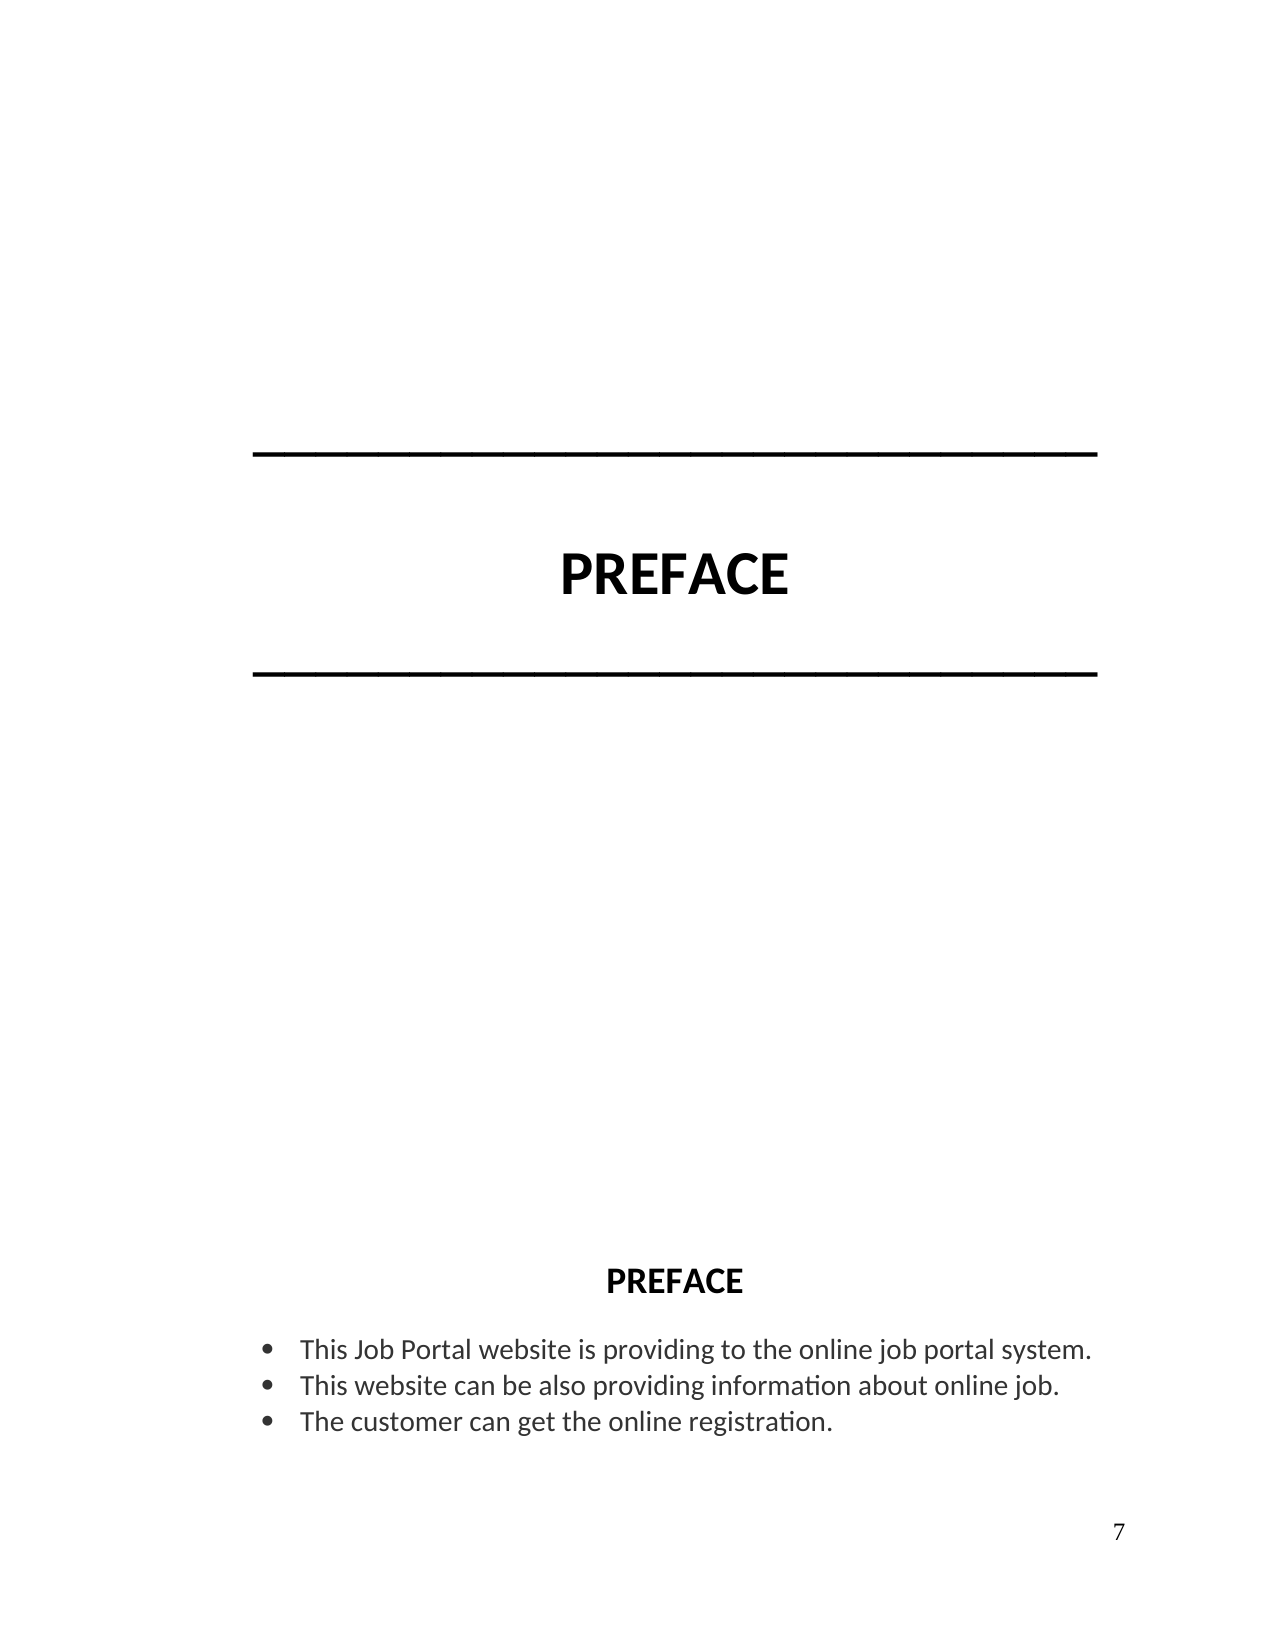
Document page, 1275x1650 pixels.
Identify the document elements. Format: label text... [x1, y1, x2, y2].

list This website can be also providing information about online job. [262, 1367, 1125, 1403]
text ___________________________ [225, 610, 1125, 682]
subtitle PREFACE [225, 1257, 1125, 1303]
list This Job Portal website is providing to the online job portal system. [262, 1331, 1125, 1367]
text PREFACE [225, 533, 1125, 610]
list The customer can get the online registration. [262, 1403, 1125, 1438]
text ___________________________ [225, 389, 1125, 462]
